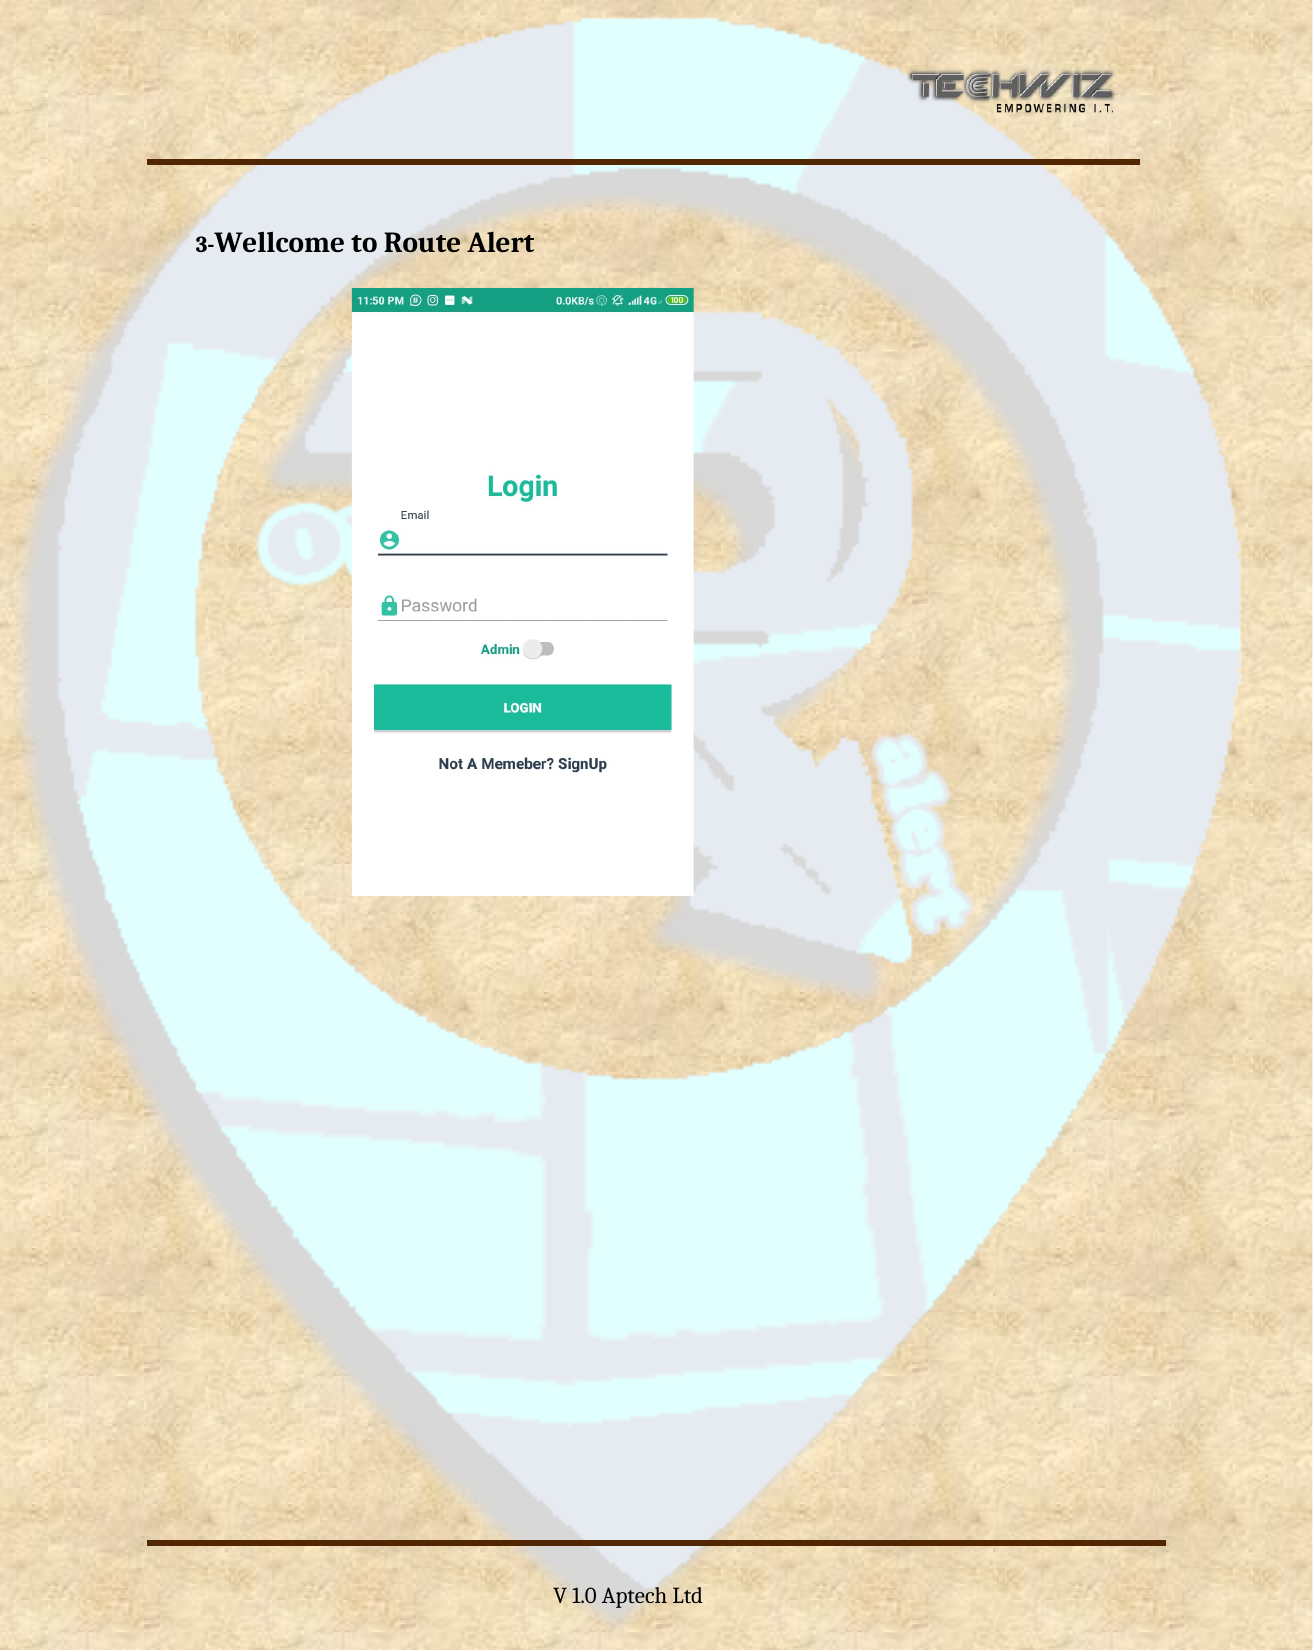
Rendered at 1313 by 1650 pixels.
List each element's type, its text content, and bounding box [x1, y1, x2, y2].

text 3-Wellcome to Route Alert [196, 226, 1106, 259]
picture [351, 288, 694, 896]
picture [896, 53, 1138, 127]
